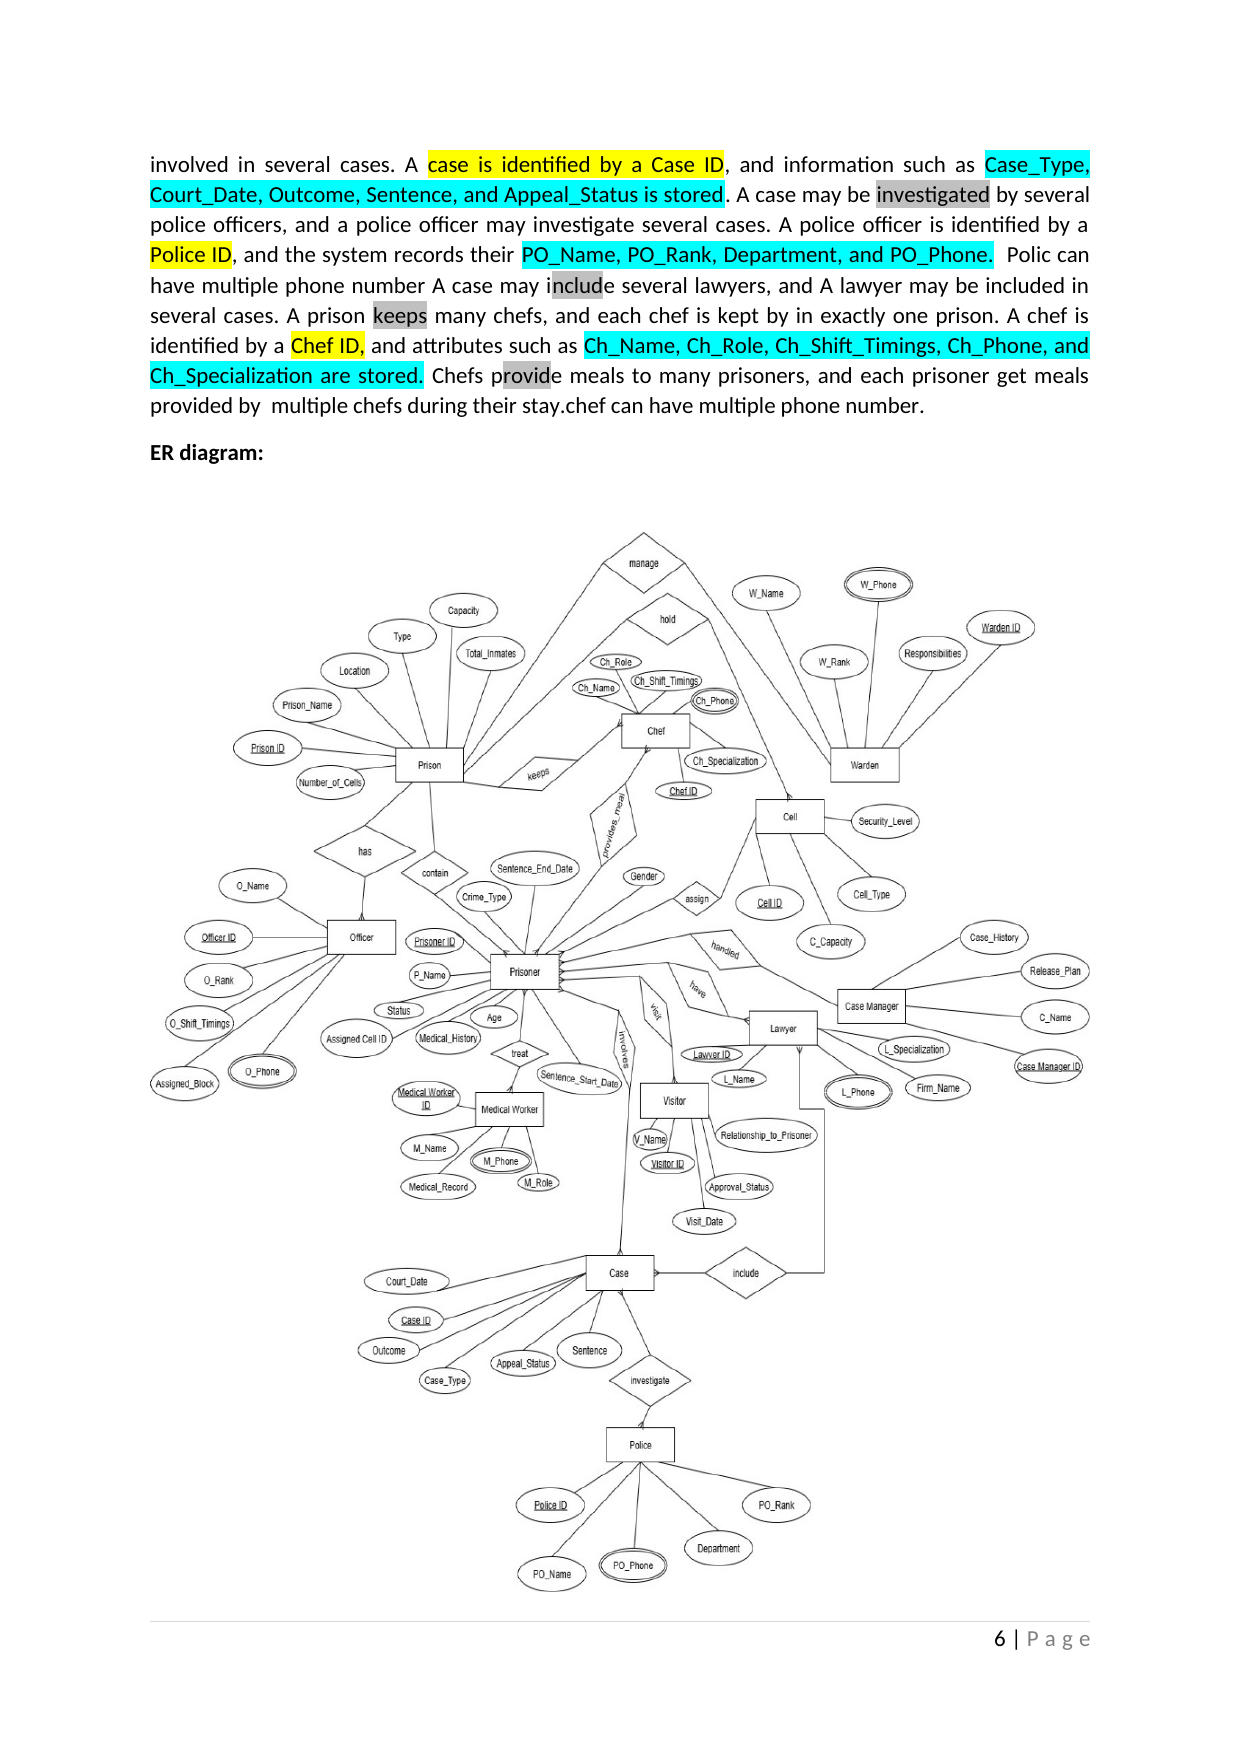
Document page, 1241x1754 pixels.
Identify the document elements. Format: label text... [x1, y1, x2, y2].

text ER diagram: [150, 438, 1090, 467]
picture [150, 532, 1090, 1592]
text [150, 150, 1090, 420]
